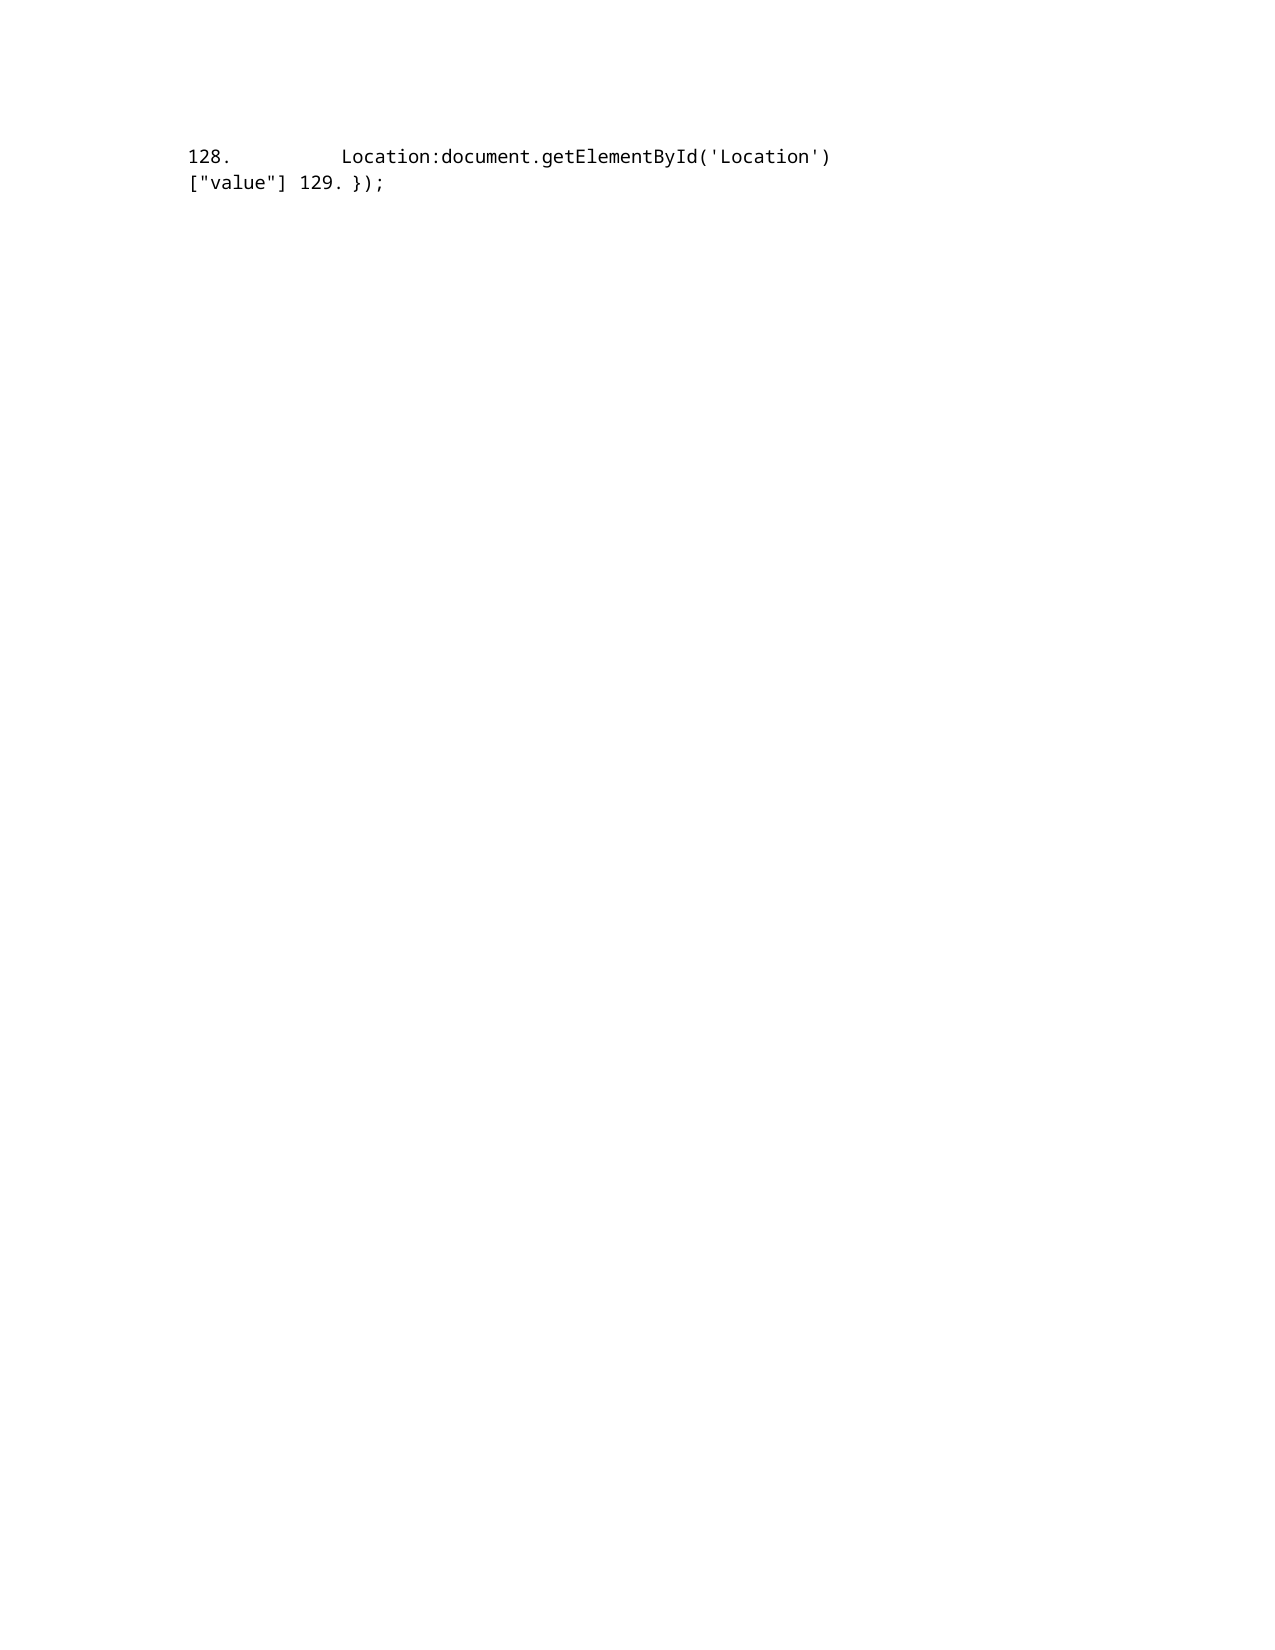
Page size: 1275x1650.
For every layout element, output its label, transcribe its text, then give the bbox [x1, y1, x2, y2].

list Location:document.getElementById('Location')["value"] 129. }); [187, 144, 898, 195]
